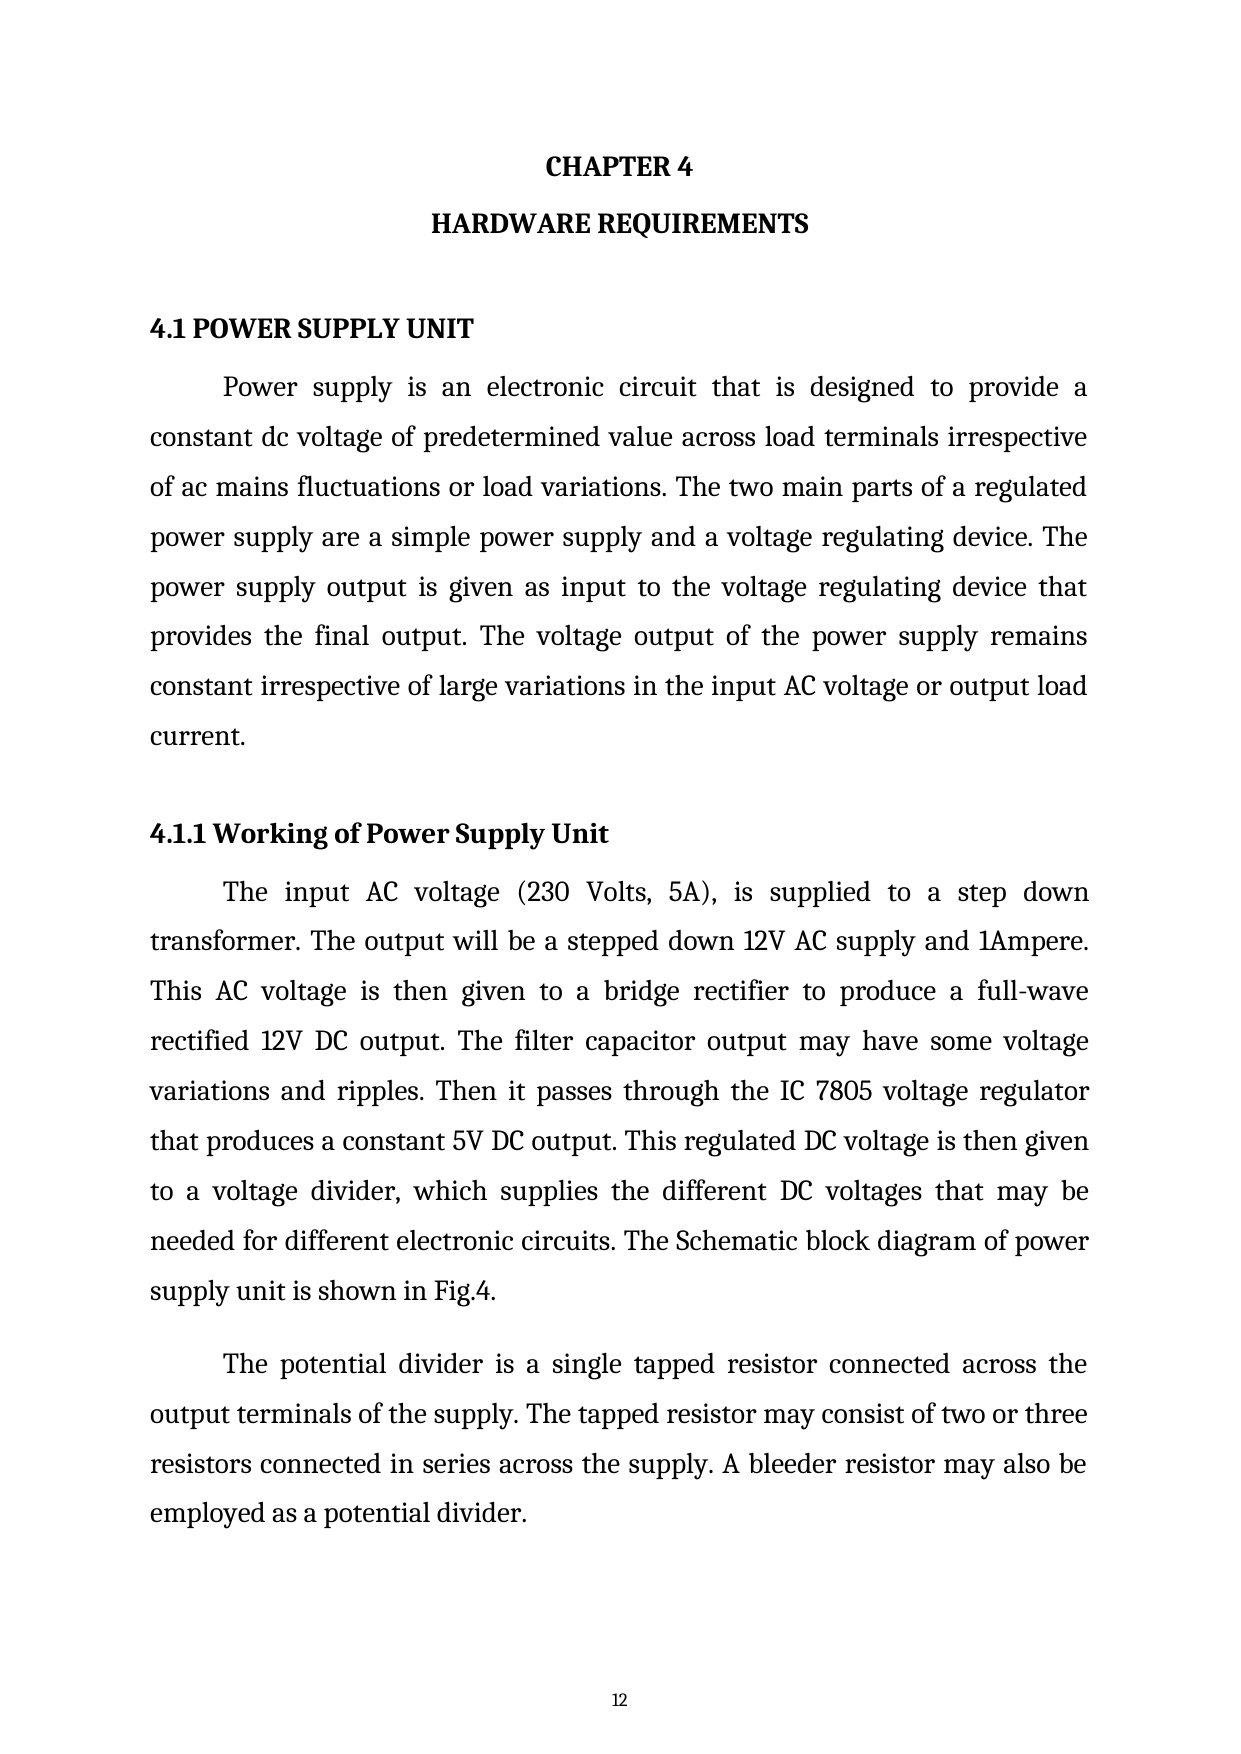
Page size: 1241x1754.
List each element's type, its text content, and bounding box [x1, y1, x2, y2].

text CHAPTER 4 [150, 150, 1089, 183]
text The input AC voltage (230 Volts, 5A), is supplied to a step down transformer. The output will be a stepped down 12V AC supply and 1Ampere. This AC voltage is then given to a bridge rectifier to produce a full-wave rectified 12V DC output. The filter capacitor output may have some voltage variations and ripples. Then it passes through the IC 7805 voltage regulator that produces a constant 5V DC output. This regulated DC voltage is then given to a voltage divider, which supplies the different DC voltages that may be needed for different electronic circuits. The Schematic block diagram of power supply unit is shown in Fig.4. [150, 875, 1091, 1307]
text 4.1 POWER SUPPLY UNIT [150, 313, 1091, 346]
text 4.1.1 Working of Power Supply Unit [150, 817, 1091, 851]
text HARDWARE REQUIREMENTS [150, 207, 1089, 241]
text The potential divider is a single tapped resistor connected across the output terminals of the supply. The tapped resistor may consist of two or three resistors connected in series across the supply. A bleeder resistor may also be employed as a potential divider. [150, 1348, 1089, 1530]
text 12 [150, 1690, 1089, 1711]
text Power supply is an electronic circuit that is designed to provide a constant dc voltage of predetermined value across load terminals irrespective of ac mains fluctuations or load variations. The two main parts of a regulated power supply are a simple power supply and a voltage regulating device. The power supply output is given as input to the voltage regulating device that provides the final output. The voltage output of the power supply remains constant irrespective of large variations in the input AC voltage or output load current. [150, 370, 1089, 753]
